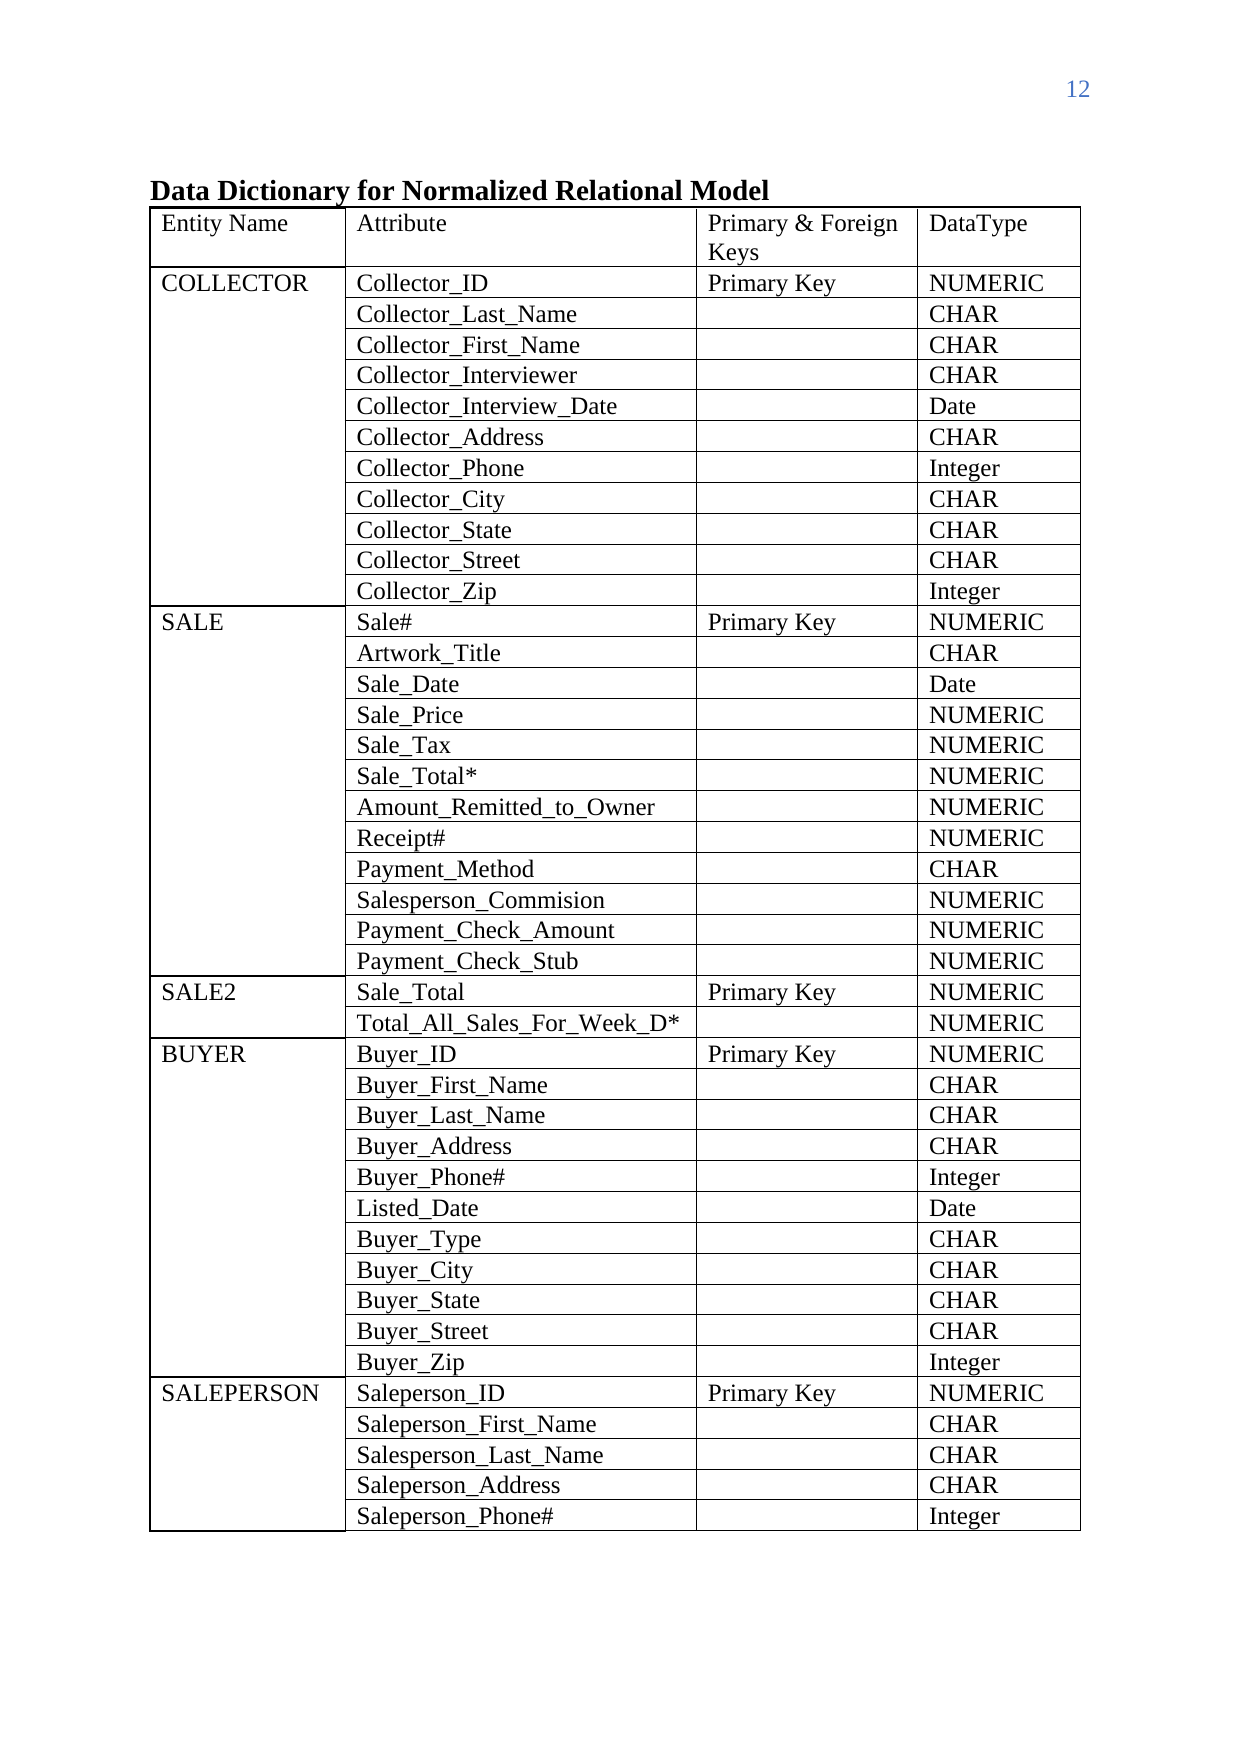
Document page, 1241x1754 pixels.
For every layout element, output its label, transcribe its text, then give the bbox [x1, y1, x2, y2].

table_cell [697, 1315, 917, 1345]
table_cell NUMERIC [918, 606, 1080, 636]
table_cell CHAR [918, 1315, 1080, 1345]
table_cell CHAR [918, 514, 1080, 543]
table_cell Saleperson_ID [346, 1377, 696, 1407]
table_cell CHAR [918, 1100, 1080, 1129]
table_cell Collector_Last_Name [346, 298, 696, 328]
table_cell [697, 483, 917, 513]
table_cell Collector_City [346, 483, 696, 513]
table_cell [697, 637, 917, 667]
table_cell Salesperson_Commision [346, 884, 696, 913]
table_cell Buyer_State [346, 1285, 696, 1314]
table_cell Listed_Date [346, 1192, 696, 1222]
table_cell NUMERIC [918, 699, 1080, 728]
table_cell [697, 421, 917, 451]
table_header Entity Name [151, 209, 345, 266]
table_cell [697, 545, 917, 574]
table_cell Buyer_Street [346, 1315, 696, 1345]
table_cell NUMERIC [918, 1007, 1080, 1037]
table_cell Primary Key [697, 606, 917, 636]
table_cell [697, 760, 917, 790]
table_cell CHAR [918, 1408, 1080, 1438]
table_cell Saleperson_First_Name [346, 1408, 696, 1438]
table_cell [697, 1500, 917, 1530]
table_cell Collector_Phone [346, 452, 696, 482]
table_cell Collector_Interview_Date [346, 390, 696, 420]
table_cell [697, 1285, 917, 1314]
table_cell CHAR [918, 298, 1080, 328]
table_cell [697, 730, 917, 759]
table_cell CHAR [918, 1130, 1080, 1160]
table_cell [697, 853, 917, 883]
table_cell Primary Key [697, 976, 917, 1006]
table_cell Buyer_First_Name [346, 1069, 696, 1098]
table_cell Integer [918, 1161, 1080, 1191]
table_cell NUMERIC [918, 791, 1080, 821]
table_cell [697, 1069, 917, 1098]
table_cell BUYER [151, 1039, 345, 1376]
table_cell Sale_Total* [346, 760, 696, 790]
table_cell CHAR [918, 1285, 1080, 1314]
table_cell CHAR [918, 637, 1080, 667]
table_cell [697, 514, 917, 543]
table_cell Sale# [346, 606, 696, 636]
table_cell CHAR [918, 421, 1080, 451]
table_cell Saleperson_Address [346, 1470, 696, 1499]
table_cell Primary Key [697, 1377, 917, 1407]
table_cell [697, 884, 917, 913]
table_cell Collector_ID [346, 267, 696, 297]
table_cell Buyer_Type [346, 1223, 696, 1253]
table_header DataType [918, 208, 1080, 266]
table_cell [697, 1254, 917, 1283]
table_cell [697, 360, 917, 389]
table_cell Date [918, 668, 1080, 698]
table_cell NUMERIC [918, 1377, 1080, 1407]
table_cell Collector_First_Name [346, 329, 696, 358]
table_cell NUMERIC [918, 267, 1080, 297]
table_header Primary & Foreign Keys [697, 208, 917, 266]
table_cell Collector_Address [346, 421, 696, 451]
table_cell CHAR [918, 1223, 1080, 1253]
table_cell Collector_State [346, 514, 696, 543]
table_cell SALE2 [151, 977, 345, 1037]
table_cell NUMERIC [918, 915, 1080, 944]
table_cell [697, 329, 917, 358]
table_cell Primary Key [697, 267, 917, 297]
table_cell CHAR [918, 1069, 1080, 1098]
table_cell Integer [918, 1500, 1080, 1530]
table_cell Buyer_ID [346, 1038, 696, 1068]
table_cell Buyer_Zip [346, 1346, 696, 1376]
table_cell [697, 945, 917, 975]
table_cell Saleperson_Phone# [346, 1500, 696, 1530]
table_cell NUMERIC [918, 730, 1080, 759]
table_cell CHAR [918, 853, 1080, 883]
table_cell [697, 1100, 917, 1129]
table_cell Collector_Street [346, 545, 696, 574]
table_cell Integer [918, 575, 1080, 605]
table_cell Payment_Method [346, 853, 696, 883]
table_cell CHAR [918, 360, 1080, 389]
table_cell [697, 1223, 917, 1253]
table_cell CHAR [918, 1470, 1080, 1499]
table_cell SALE [151, 607, 345, 975]
table_cell Payment_Check_Stub [346, 945, 696, 975]
table_cell Salesperson_Last_Name [346, 1439, 696, 1468]
table_cell [697, 1192, 917, 1222]
table_cell [697, 668, 917, 698]
table_cell Total_All_Sales_For_Week_D* [346, 1007, 696, 1037]
table_cell [697, 1161, 917, 1191]
table_cell [697, 575, 917, 605]
table_cell NUMERIC [918, 1038, 1080, 1068]
table_cell Buyer_Last_Name [346, 1100, 696, 1129]
table_cell NUMERIC [918, 822, 1080, 852]
table_cell Collector_Zip [346, 575, 696, 605]
table_cell NUMERIC [918, 976, 1080, 1006]
table_cell [697, 915, 917, 944]
table_cell CHAR [918, 1439, 1080, 1468]
table_cell Collector_Interviewer [346, 360, 696, 389]
table_cell Sale_Date [346, 668, 696, 698]
table_cell Receipt# [346, 822, 696, 852]
table_cell Integer [918, 1346, 1080, 1376]
table_cell Buyer_Address [346, 1130, 696, 1160]
table_cell [697, 699, 917, 728]
table_cell [697, 1130, 917, 1160]
table_header Attribute [346, 208, 696, 266]
table_cell Amount_Remitted_to_Owner [346, 791, 696, 821]
table_cell NUMERIC [918, 884, 1080, 913]
table_cell [697, 1346, 917, 1376]
table_cell [697, 791, 917, 821]
table_cell Sale_Total [346, 976, 696, 1006]
table_cell Buyer_Phone# [346, 1161, 696, 1191]
table_cell [697, 390, 917, 420]
table_cell CHAR [918, 545, 1080, 574]
table_cell [697, 298, 917, 328]
table_cell Primary Key [697, 1038, 917, 1068]
table_cell CHAR [918, 483, 1080, 513]
table_cell [697, 1439, 917, 1468]
table_cell Sale_Price [346, 699, 696, 728]
table_cell [697, 452, 917, 482]
table_cell CHAR [918, 1254, 1080, 1283]
text Data Dictionary for Normalized Relational Model [150, 173, 1090, 206]
table_cell Date [918, 390, 1080, 420]
table_cell SALEPERSON [151, 1378, 345, 1530]
table_cell Artwork_Title [346, 637, 696, 667]
table_cell [697, 1470, 917, 1499]
table_cell [697, 822, 917, 852]
table_cell Integer [918, 452, 1080, 482]
table_cell NUMERIC [918, 945, 1080, 975]
table_cell [697, 1007, 917, 1037]
table_cell Buyer_City [346, 1254, 696, 1283]
table_cell NUMERIC [918, 760, 1080, 790]
table_cell Date [918, 1192, 1080, 1222]
table_cell Payment_Check_Amount [346, 915, 696, 944]
table_cell CHAR [918, 329, 1080, 358]
table_cell [697, 1408, 917, 1438]
table_cell Sale_Tax [346, 730, 696, 759]
table_cell COLLECTOR [151, 268, 345, 605]
